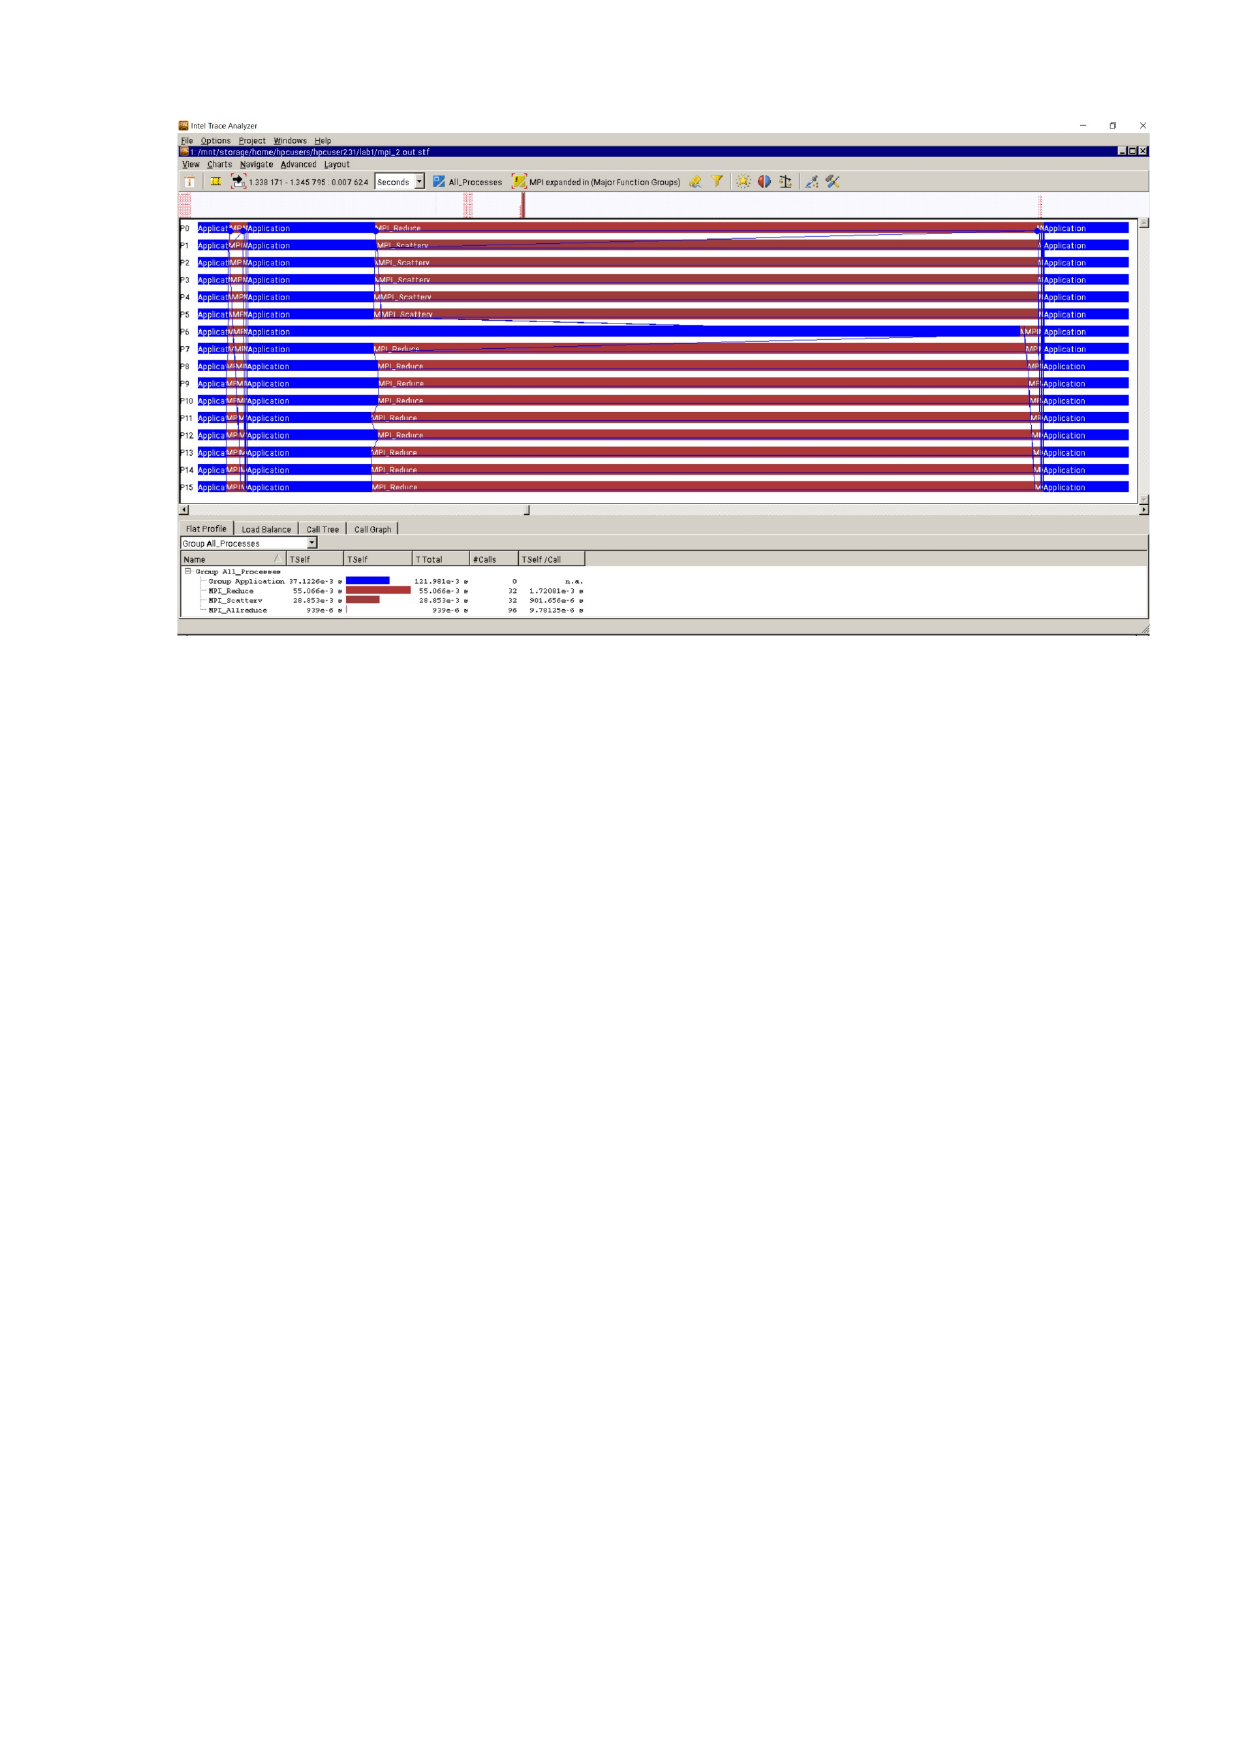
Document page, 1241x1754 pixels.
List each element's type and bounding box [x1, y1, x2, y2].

picture [177, 118, 1150, 636]
